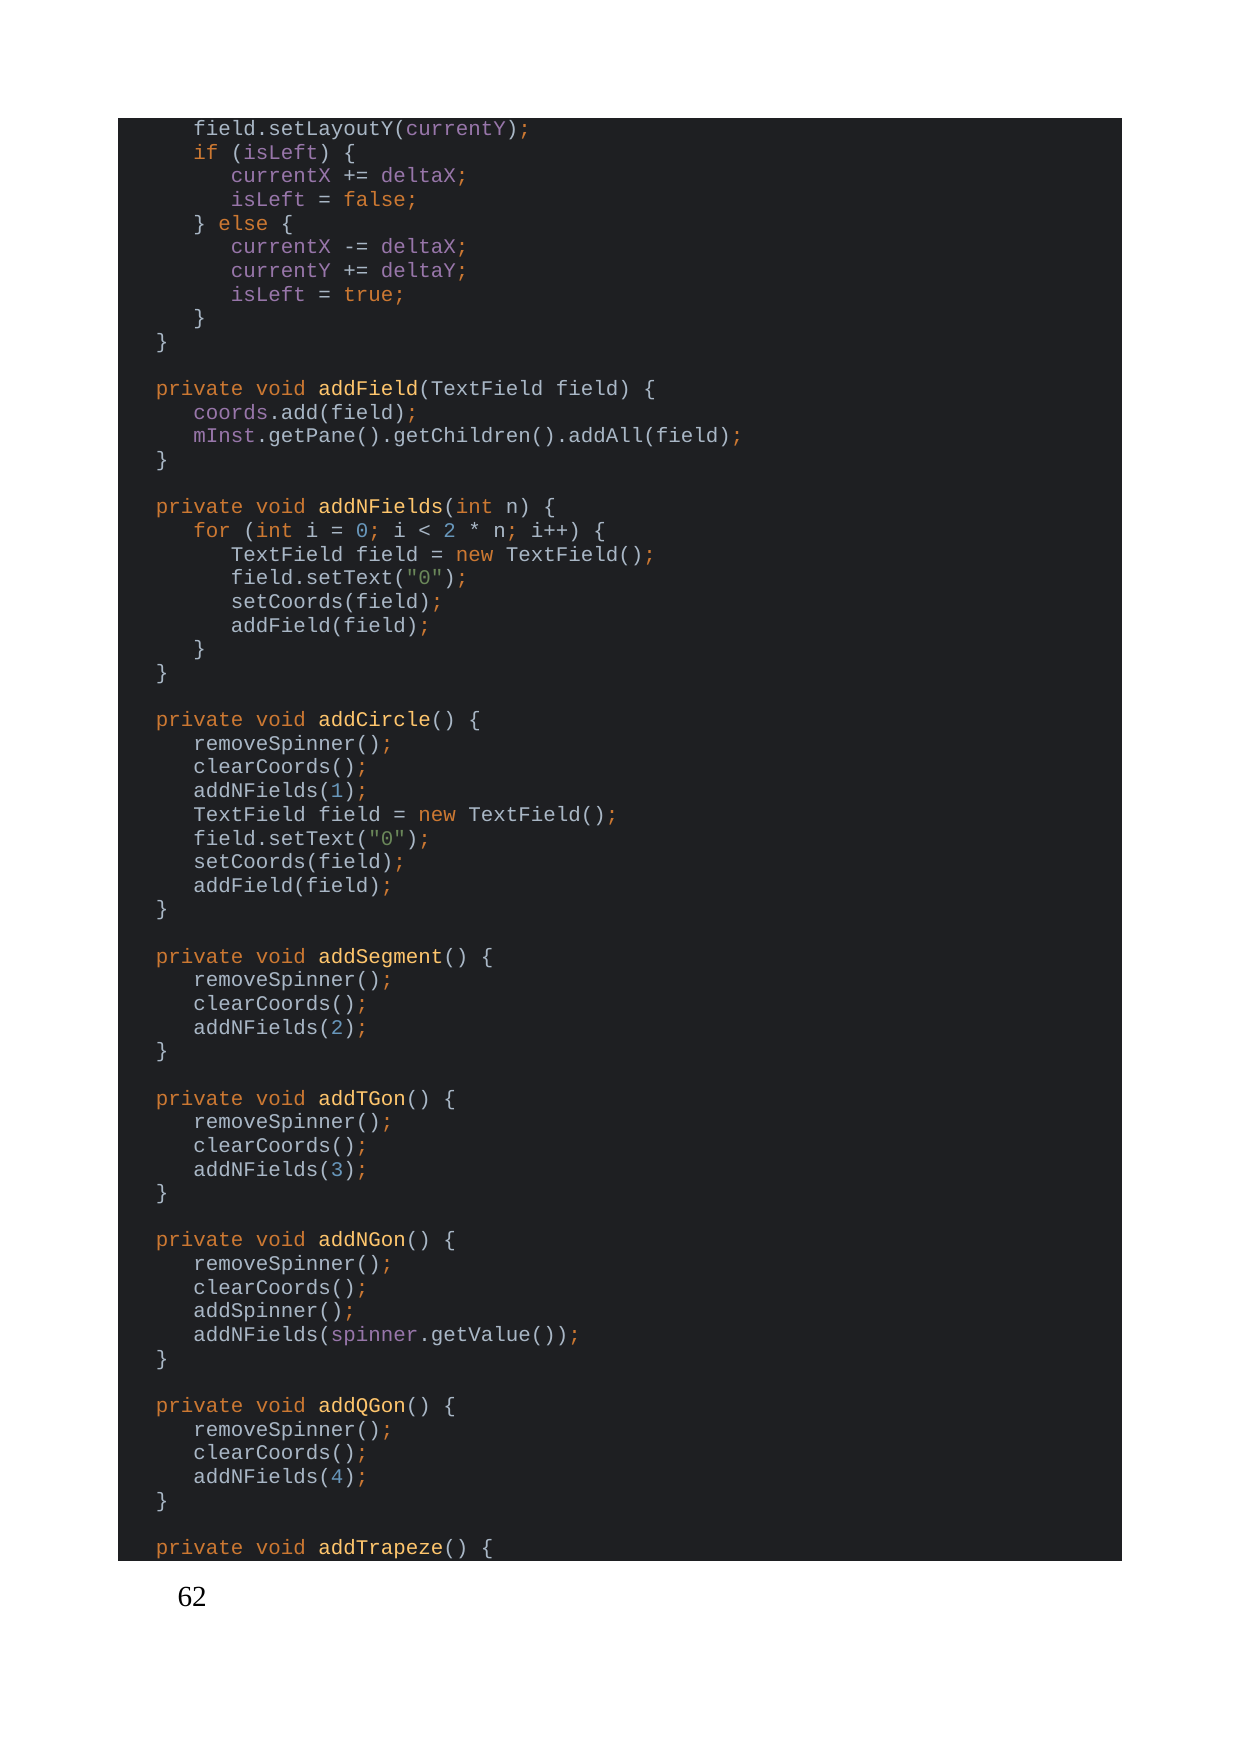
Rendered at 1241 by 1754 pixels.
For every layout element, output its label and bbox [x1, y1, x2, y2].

text [118, 118, 1122, 1561]
